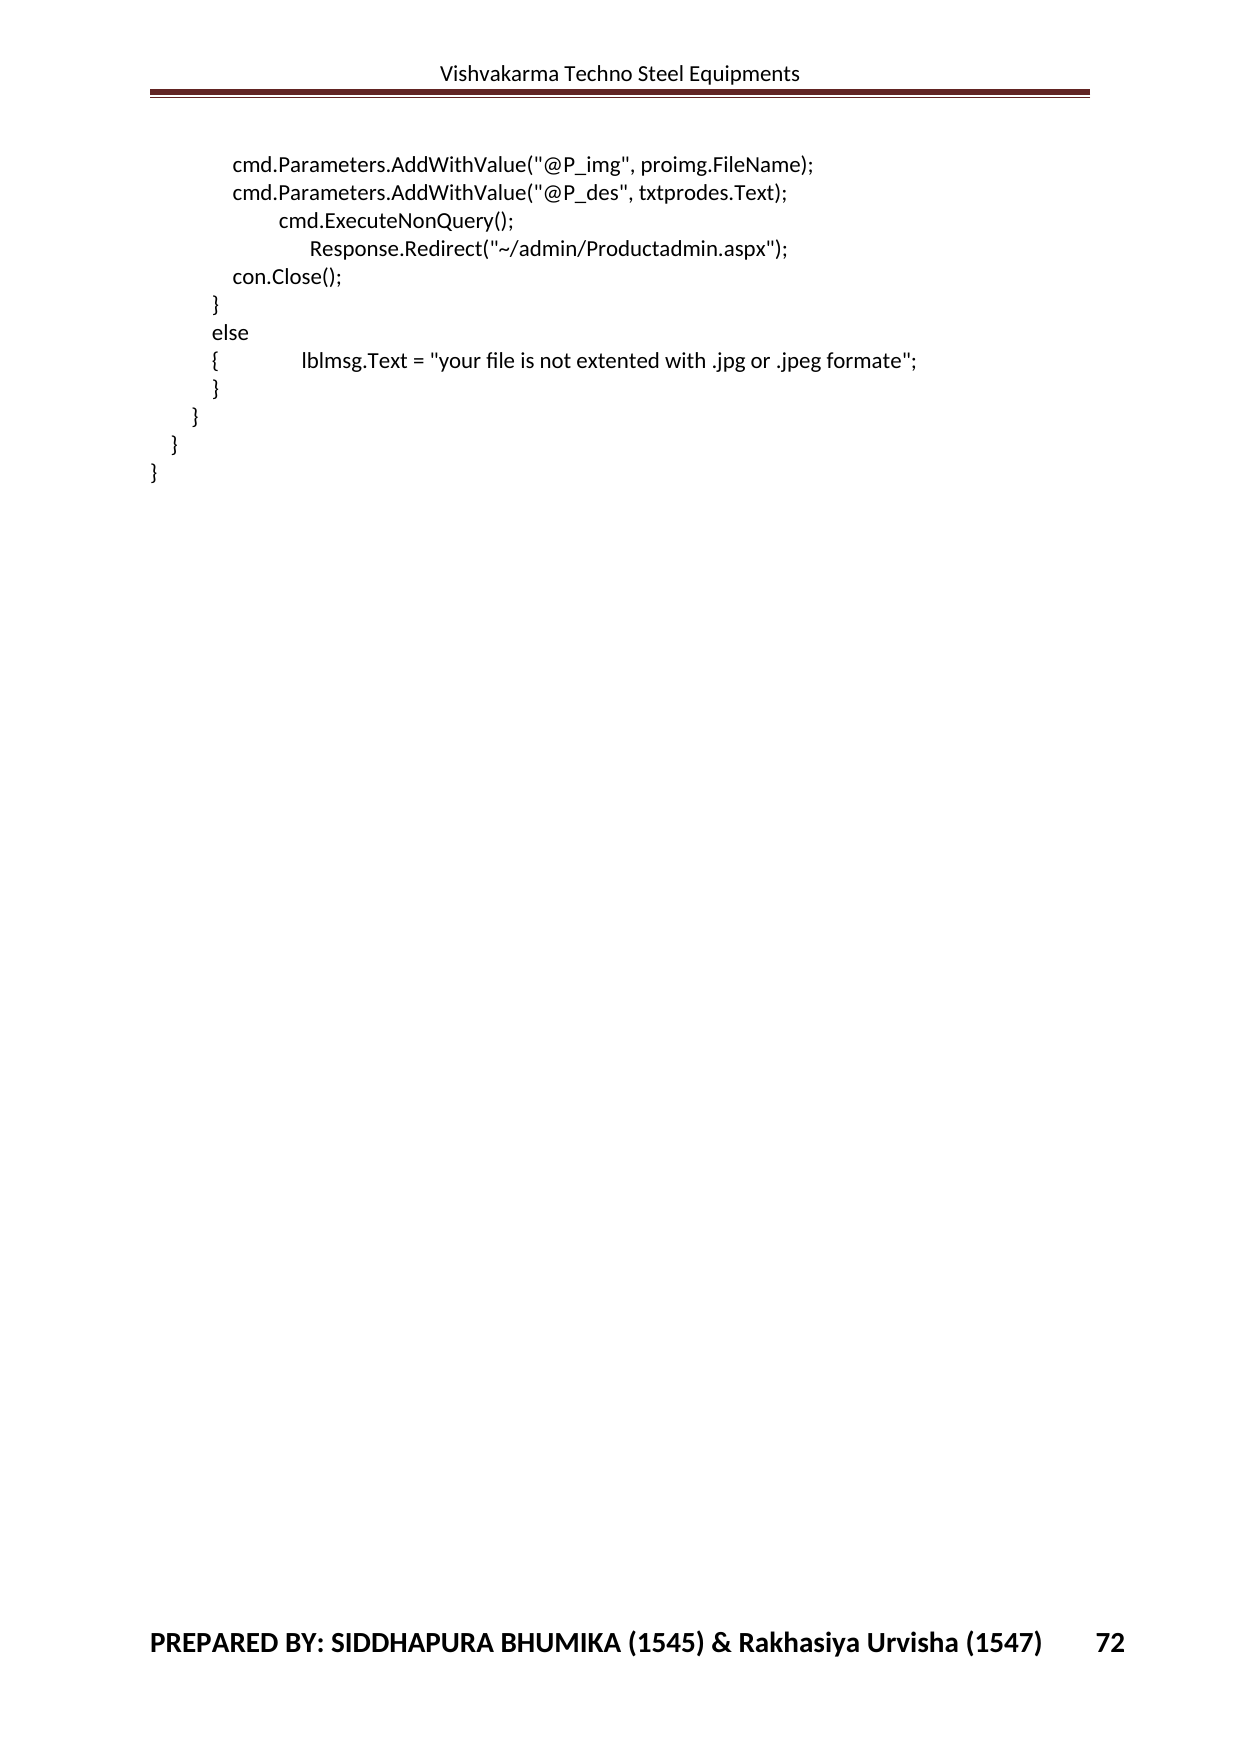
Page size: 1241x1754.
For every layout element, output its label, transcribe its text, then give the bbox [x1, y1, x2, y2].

text } [150, 402, 1090, 430]
text } [150, 374, 1090, 402]
text } [150, 290, 1090, 318]
text else [150, 318, 1090, 346]
text } [150, 458, 1090, 486]
text Response.Redirect("~/admin/Productadmin.aspx"); [150, 234, 1090, 262]
text cmd.ExecuteNonQuery(); [150, 206, 1090, 234]
text cmd.Parameters.AddWithValue("@P_img", proimg.FileName); [150, 150, 1090, 178]
text { lblmsg.Text = "your file is not extented with .jpg or .jpeg formate"; [150, 346, 1090, 374]
text con.Close(); [150, 262, 1090, 290]
text cmd.Parameters.AddWithValue("@P_des", txtprodes.Text); [150, 178, 1090, 206]
text } [150, 430, 1090, 458]
